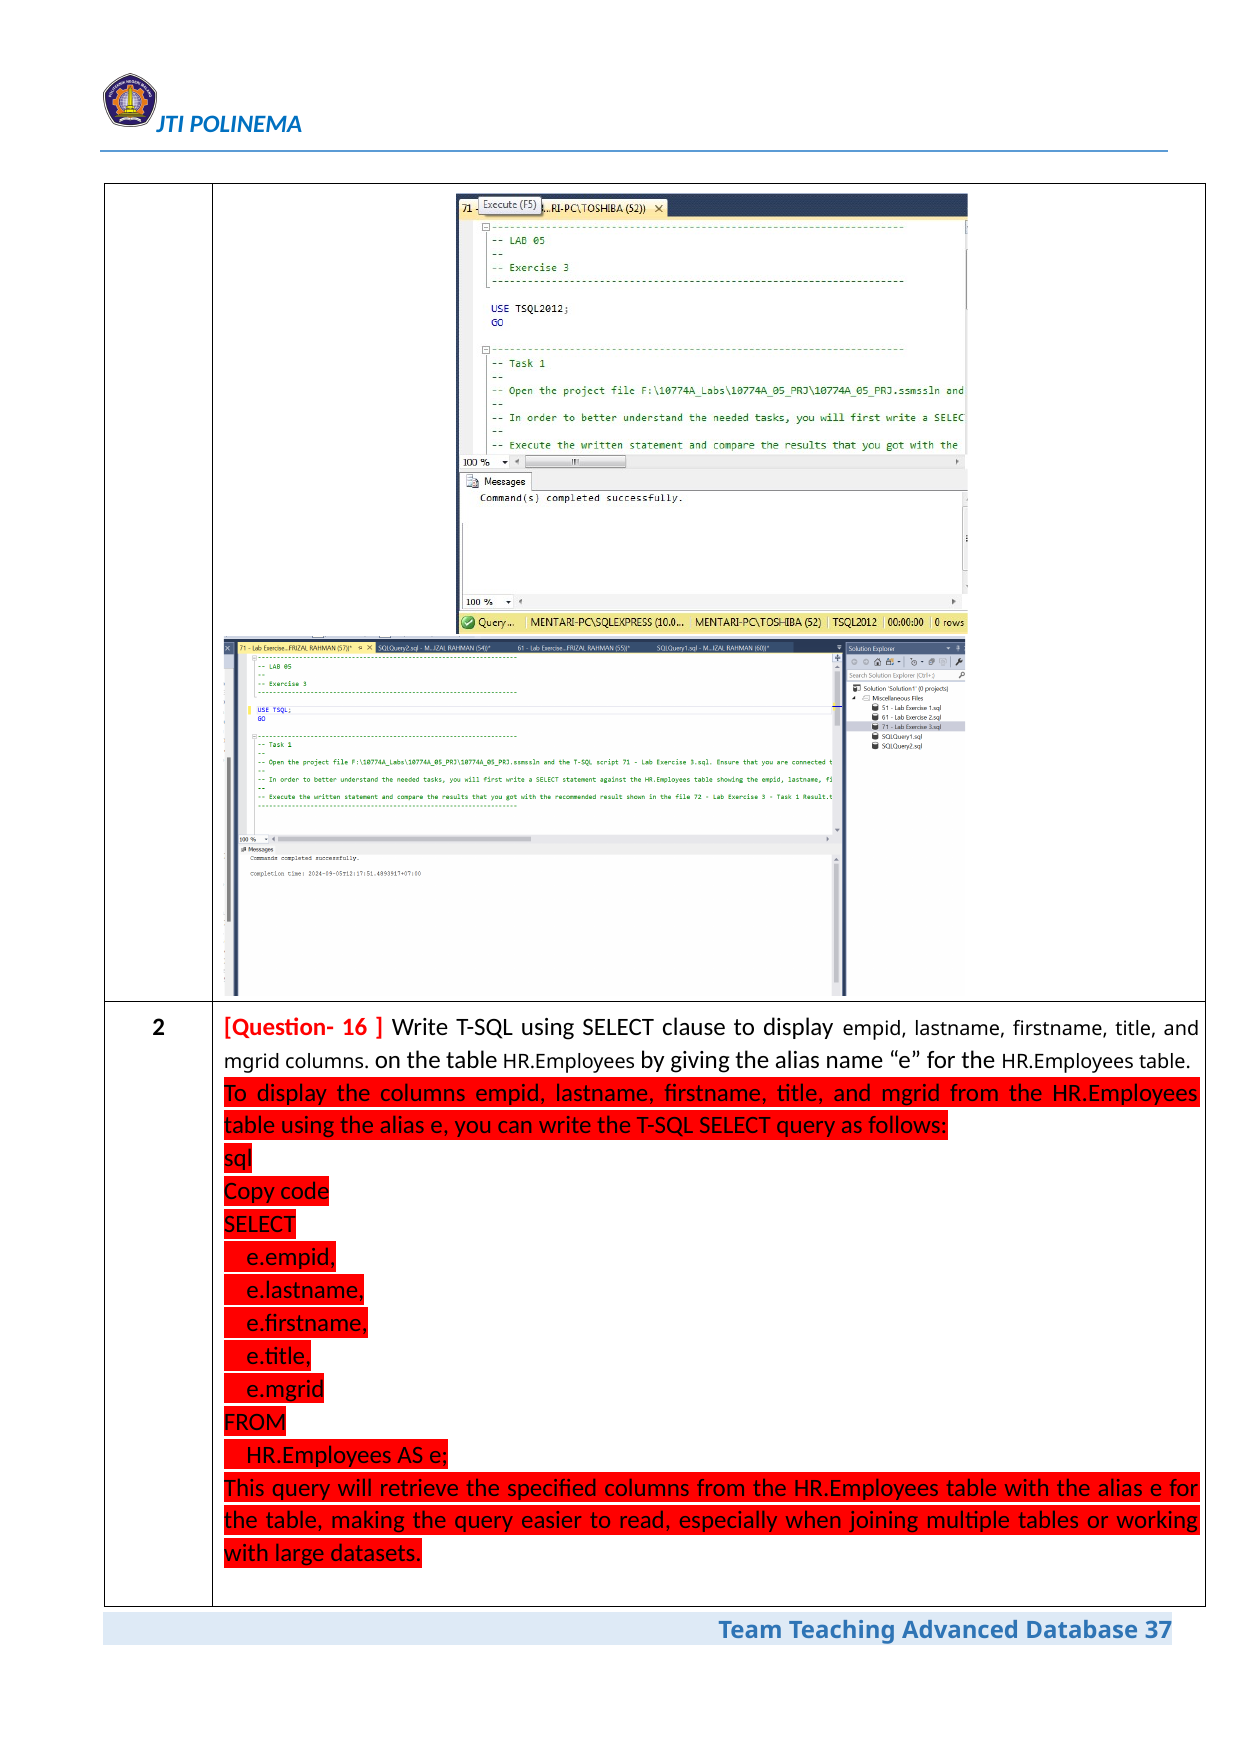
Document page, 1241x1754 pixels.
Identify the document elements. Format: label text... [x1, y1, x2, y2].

picture [456, 193, 968, 634]
table_cell 2 [105, 1002, 212, 1606]
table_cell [213, 1002, 1205, 1606]
picture [223, 636, 966, 996]
table_cell 1 [105, 184, 212, 1001]
picture [103, 73, 157, 127]
table_cell [213, 184, 1205, 1001]
